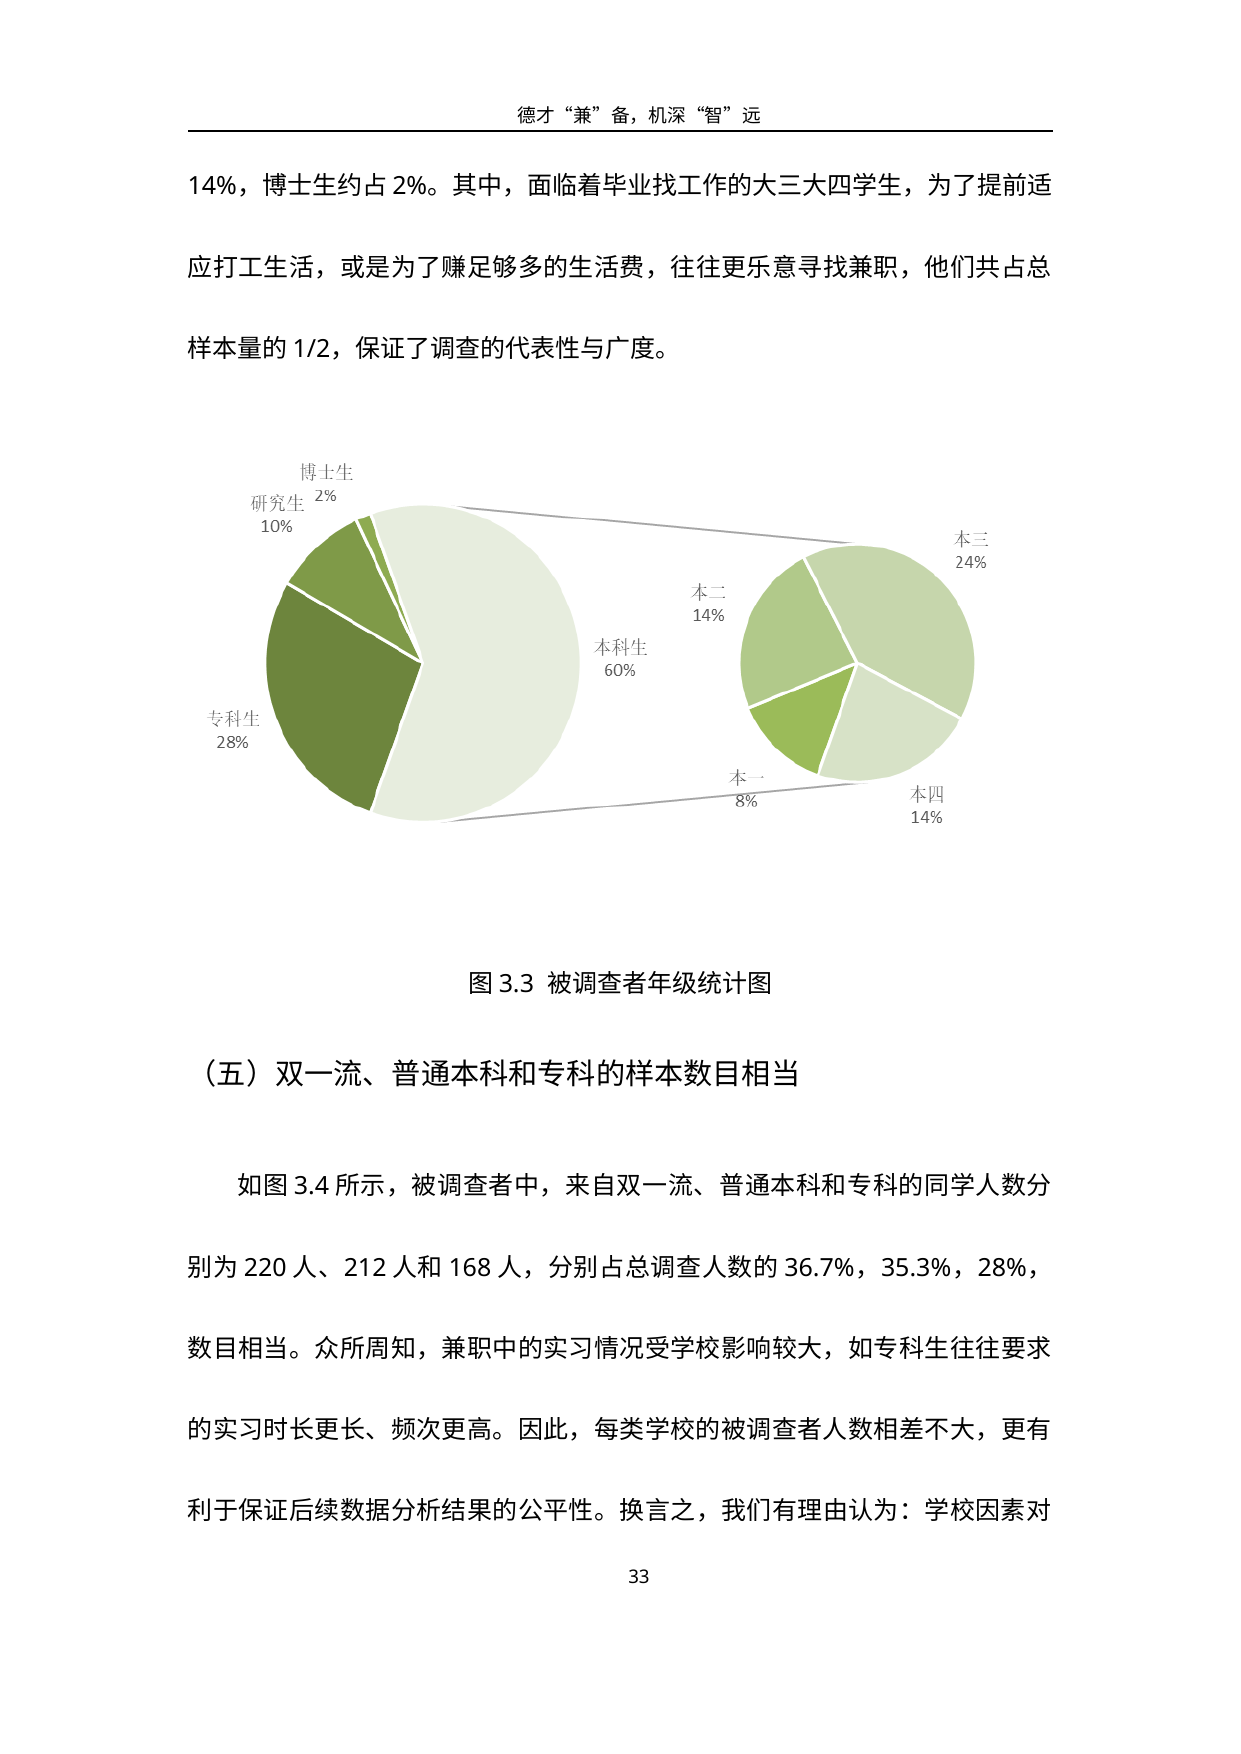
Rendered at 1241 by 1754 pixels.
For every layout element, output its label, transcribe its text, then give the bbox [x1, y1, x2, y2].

text 图3.3 被调查者年级统计图 [187, 949, 1053, 1014]
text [187, 151, 1053, 379]
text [187, 1151, 1053, 1541]
subtitle （五）双一流、普通本科和专科的样本数目相当 [187, 1039, 1053, 1104]
picture [189, 404, 1051, 921]
